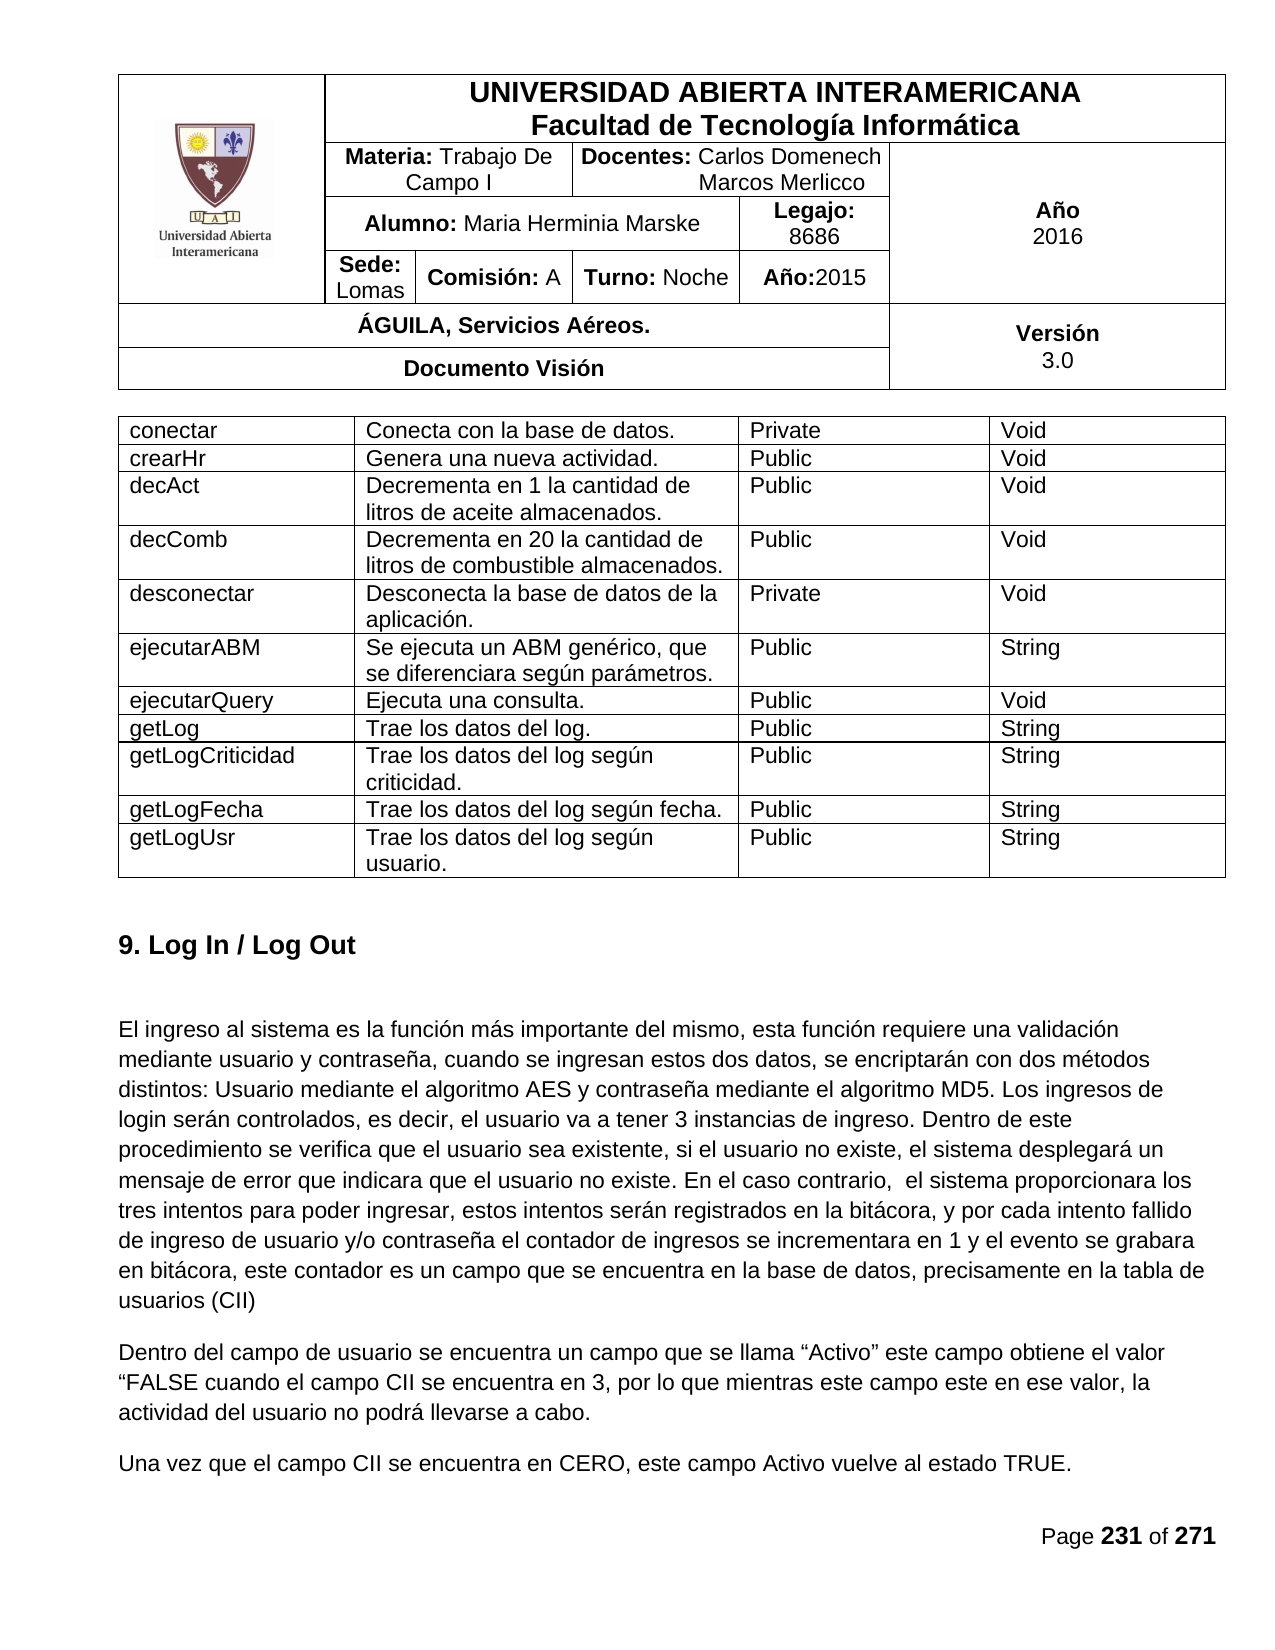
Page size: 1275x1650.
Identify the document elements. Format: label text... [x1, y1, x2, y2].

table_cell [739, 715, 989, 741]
text El ingreso al sistema es la función más importante del mismo, esta función requiere una validación mediante usuario y contraseña, cuando se ingresan estos dos datos, se encriptarán con dos métodos distintos: Usuario mediante el algoritmo AES y contraseña mediante el algoritmo MD5. Los ingresos de login serán controlados, es decir, el usuario va a tener 3 instancias de ingreso. Dentro de este procedimiento se verifica que el usuario sea existente, si el usuario no existe, el sistema desplegará un mensaje de error que indicara que el usuario no existe. En el caso contrario, el sistema proporcionara los tres intentos para poder ingresar, estos intentos serán registrados en la bitácora, y por cada intento fallido de ingreso de usuario y/o contraseña el contador de ingresos se incrementara en 1 y el evento se grabara en bitácora, este contador es un campo que se encuentra en la base de datos, precisamente en la tabla de usuarios (CII) [118, 1016, 1216, 1314]
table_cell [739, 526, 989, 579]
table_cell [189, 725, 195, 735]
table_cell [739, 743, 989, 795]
text Una vez que el campo CII se encuentra en CERO, este campo Activo vuelve al estado TRUE. [118, 1450, 1216, 1476]
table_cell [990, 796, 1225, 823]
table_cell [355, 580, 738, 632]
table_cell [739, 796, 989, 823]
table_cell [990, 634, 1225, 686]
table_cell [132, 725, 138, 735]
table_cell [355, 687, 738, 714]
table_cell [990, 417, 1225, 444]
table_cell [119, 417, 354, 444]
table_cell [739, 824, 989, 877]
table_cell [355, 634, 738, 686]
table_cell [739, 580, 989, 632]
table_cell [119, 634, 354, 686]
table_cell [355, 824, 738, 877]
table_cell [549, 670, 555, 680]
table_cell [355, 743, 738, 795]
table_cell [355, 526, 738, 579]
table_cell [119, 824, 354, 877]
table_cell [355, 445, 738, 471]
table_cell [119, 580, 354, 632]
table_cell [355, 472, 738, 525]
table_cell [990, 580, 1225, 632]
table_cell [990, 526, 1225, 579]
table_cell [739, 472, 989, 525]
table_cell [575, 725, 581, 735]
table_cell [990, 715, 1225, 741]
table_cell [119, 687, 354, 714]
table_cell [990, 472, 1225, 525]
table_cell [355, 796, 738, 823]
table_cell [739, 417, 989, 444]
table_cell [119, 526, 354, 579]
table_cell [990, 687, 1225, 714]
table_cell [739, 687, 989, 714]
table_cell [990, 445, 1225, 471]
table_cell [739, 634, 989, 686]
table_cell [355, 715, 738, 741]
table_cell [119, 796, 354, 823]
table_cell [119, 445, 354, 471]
text Dentro del campo de usuario se encuentra un campo que se llama “Activo” este campo obtiene el valor “FALSE cuando el campo CII se encuentra en 3, por lo que mientras este campo este en ese valor, la actividad del usuario no podrá llevarse a cabo. [118, 1338, 1216, 1425]
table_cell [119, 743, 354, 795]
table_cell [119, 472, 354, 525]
subtitle 9. Log In / Log Out [118, 929, 1216, 960]
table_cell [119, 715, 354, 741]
picture [154, 119, 275, 259]
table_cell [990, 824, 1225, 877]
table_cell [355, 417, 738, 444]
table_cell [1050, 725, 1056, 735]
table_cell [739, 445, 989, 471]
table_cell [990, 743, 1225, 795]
